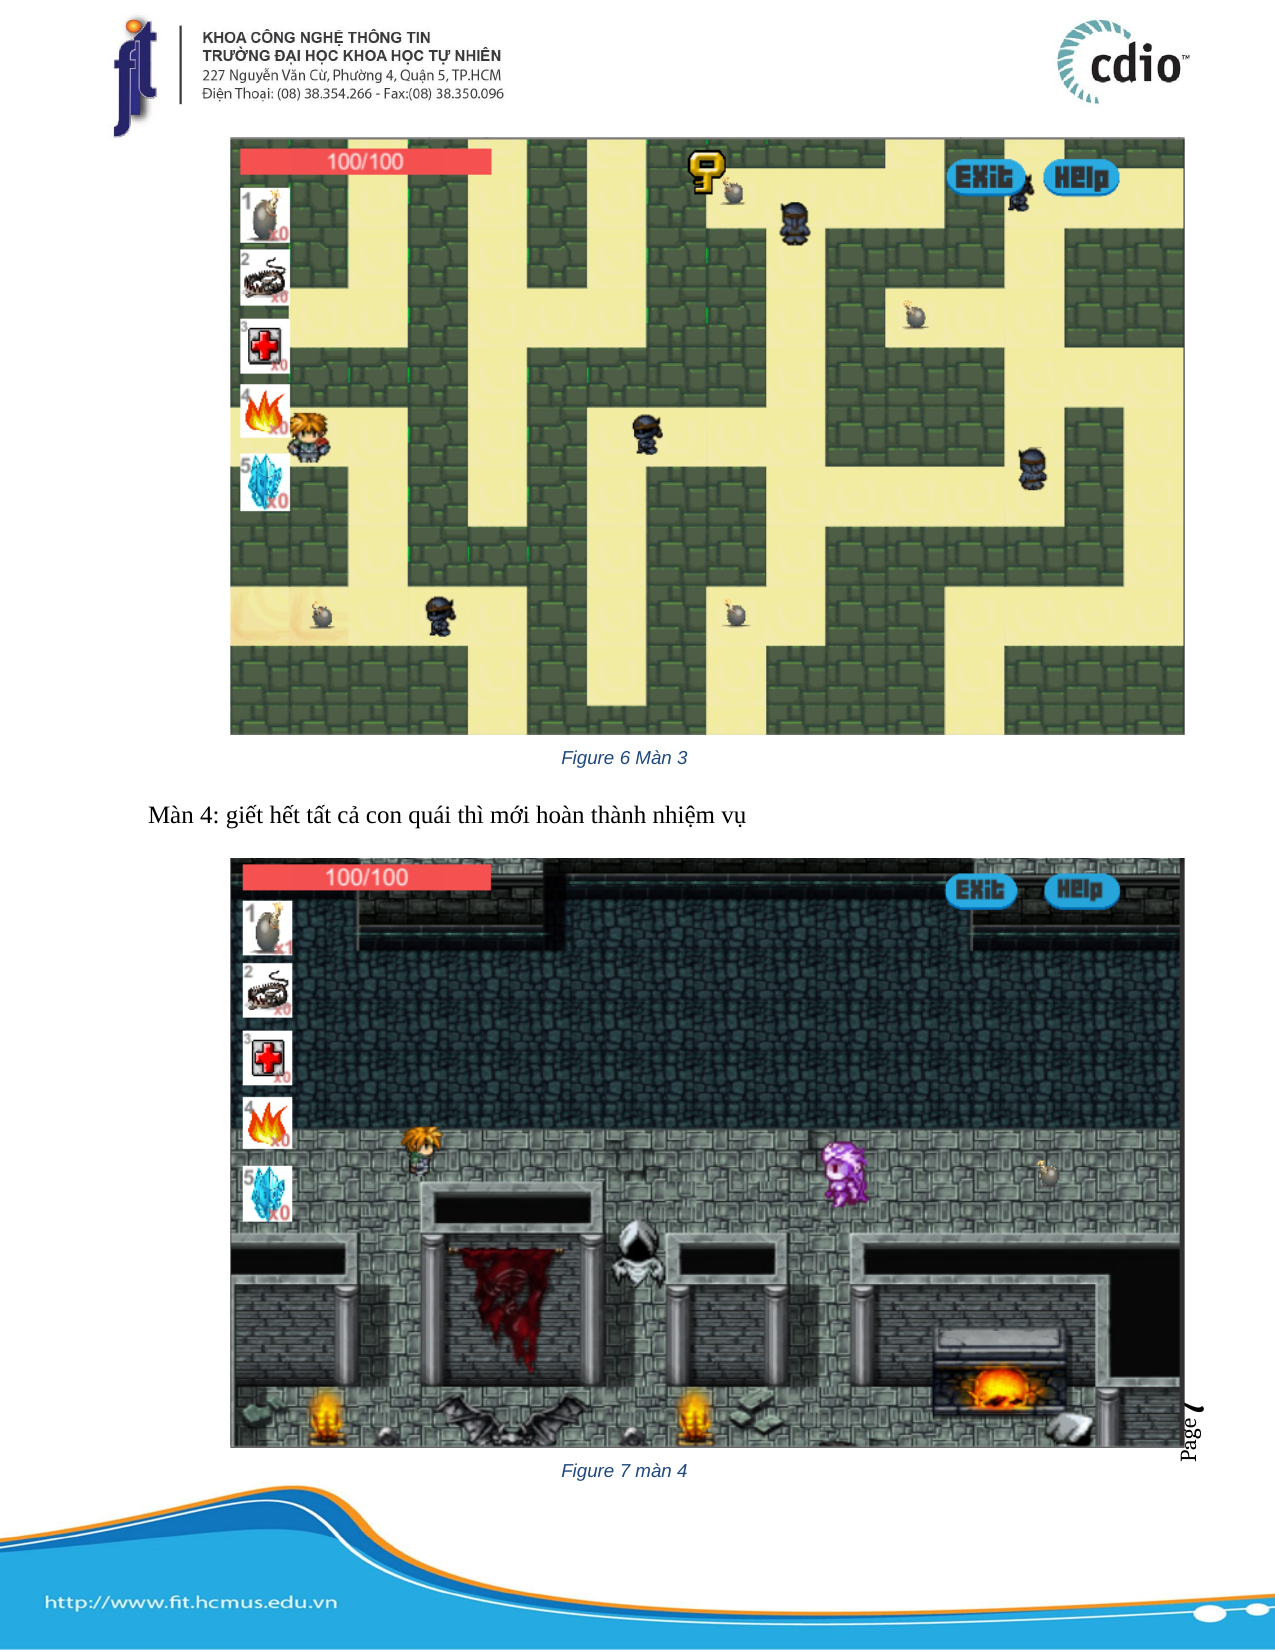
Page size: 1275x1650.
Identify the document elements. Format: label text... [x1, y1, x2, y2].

picture [106, 9, 1191, 735]
text Figure 6 Màn 3 [148, 747, 1102, 768]
picture [0, 1482, 1275, 1650]
text Màn 4: giết hết tất cả con quái thì mới hoàn thành nhiệm vụ [148, 800, 1102, 829]
picture [230, 858, 1185, 1448]
text Figure 7 màn 4 [148, 1460, 1102, 1482]
